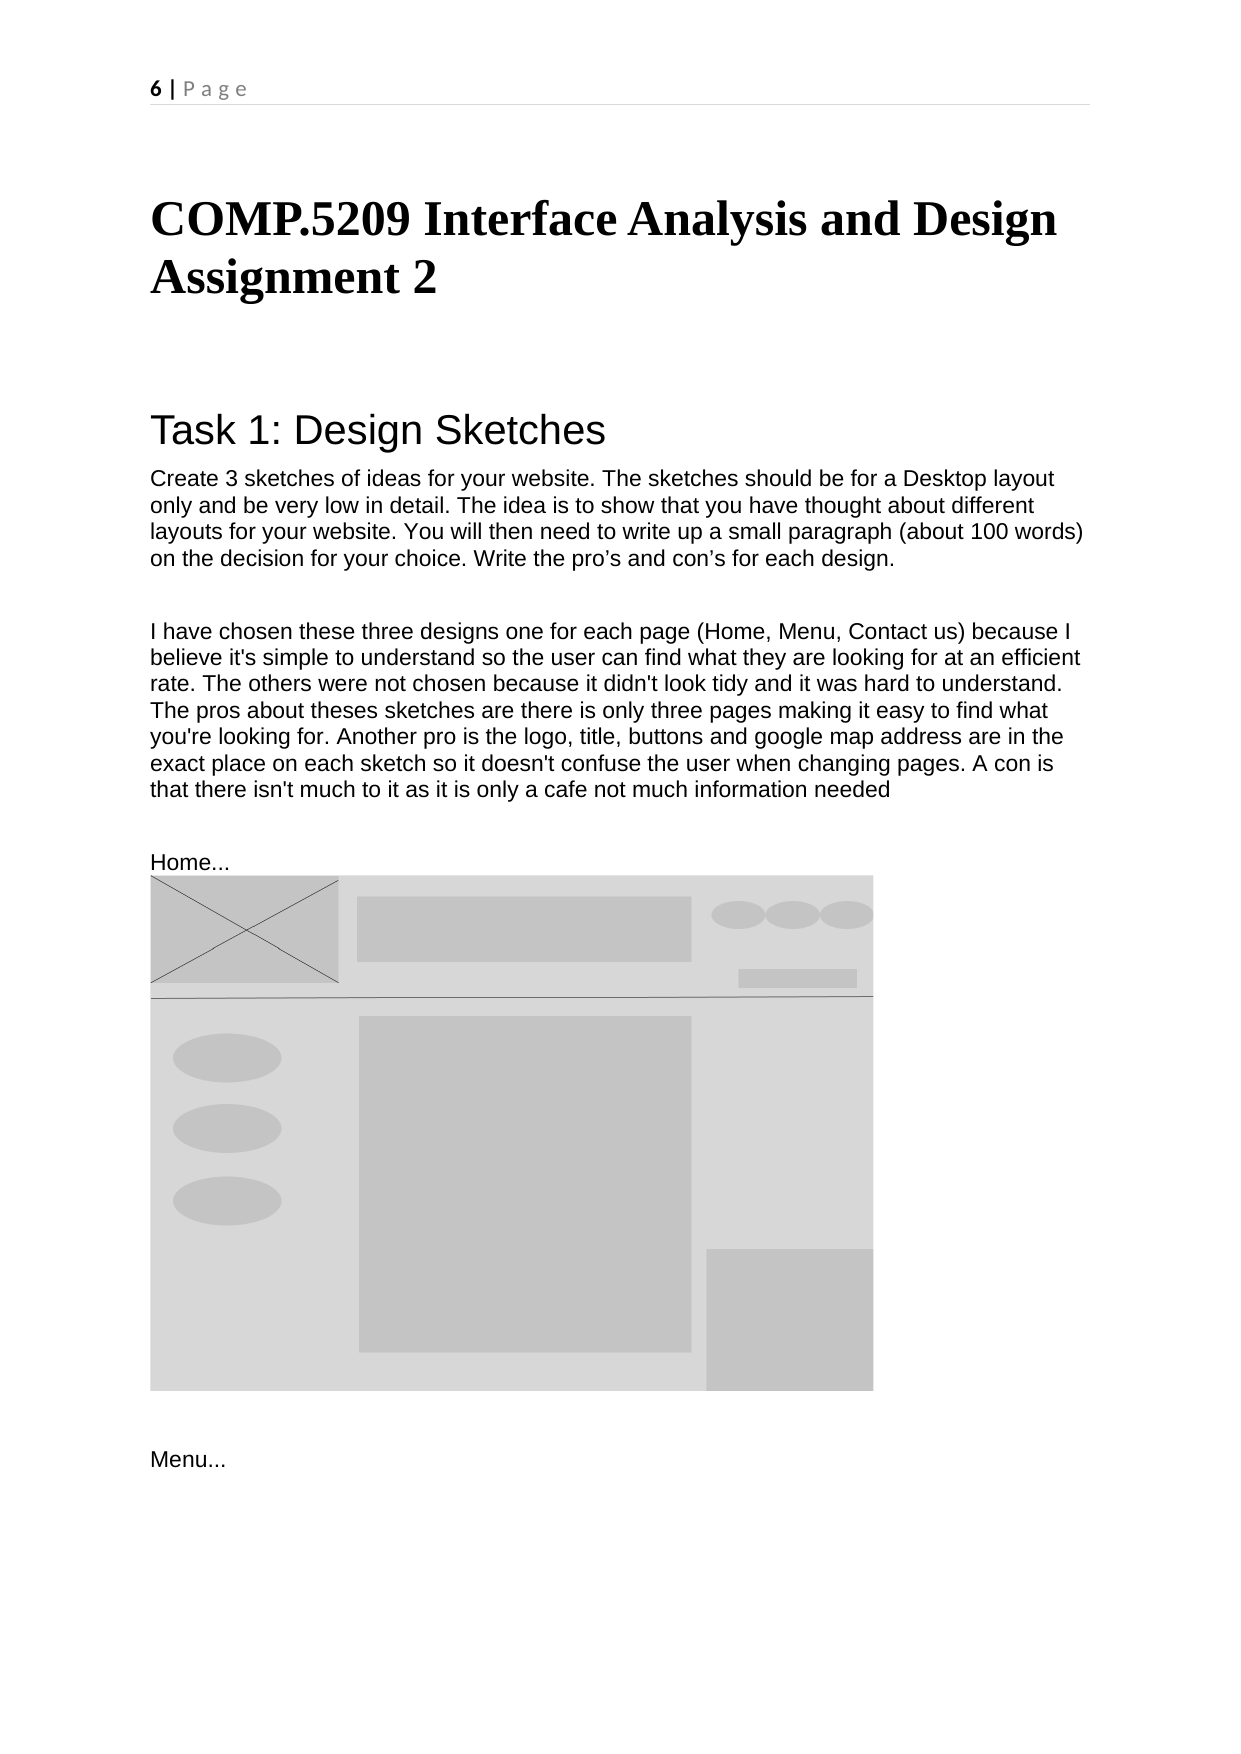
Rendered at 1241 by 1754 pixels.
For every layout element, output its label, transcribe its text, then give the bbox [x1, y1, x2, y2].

text Create 3 sketches of ideas for your website. The sketches should be for a Desktop layout only and be very low in detail. The idea is to show that you have thought about different layouts for your website. You will then need to write up a small paragraph (about 100 words) on the decision for your choice. Write the pro’s and con’s for each design. [150, 465, 1090, 571]
text I have chosen these three designs one for each page (Home, Menu, Contact us) because I believe it's simple to understand so the user can find what they are looking for at an efficient rate. The others were not chosen because it didn't look tidy and it was hard to understand. [150, 618, 1090, 697]
subtitle COMP.5209 Interface Analysis and Design Assignment 2 [150, 189, 1090, 304]
text Menu... [150, 1446, 1090, 1473]
picture [150, 875, 874, 1391]
subtitle Task 1: Design Sketches [150, 405, 1090, 453]
text The pros about theses sketches are there is only three pages making it easy to find what you're looking for. Another pro is the logo, title, buttons and google map address are in the exact place on each sketch so it doesn't confuse the user when changing pages. A con is that there isn't much to it as it is only a cafe not much information needed [150, 697, 1090, 802]
text Home... [150, 849, 1090, 875]
